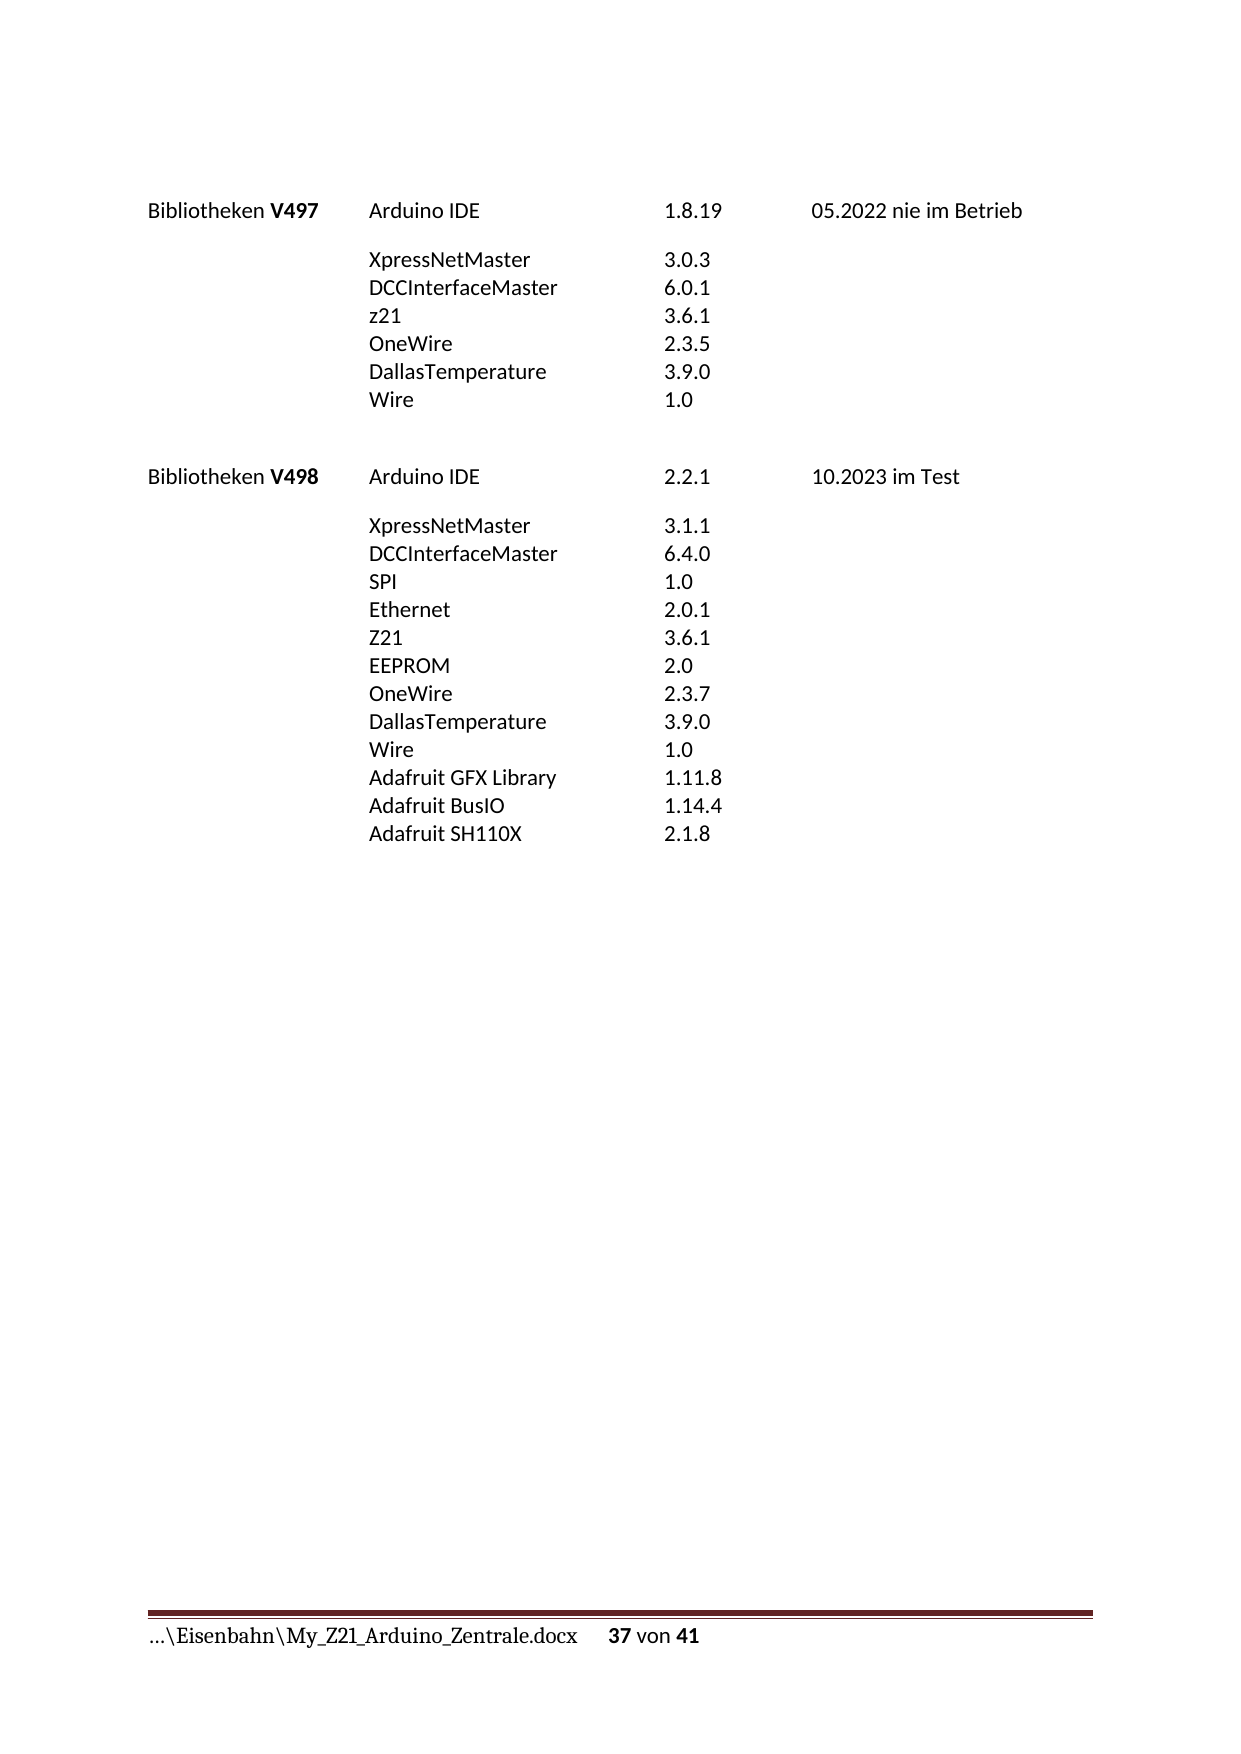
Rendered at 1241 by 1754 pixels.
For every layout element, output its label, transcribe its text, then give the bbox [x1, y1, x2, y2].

text XpressNetMaster 3.0.3 DCCInterfaceMaster 6.0.1 z21 3.6.1 OneWire 2.3.5 DallasTemperature 3.9.0 Wire 1.0 [148, 245, 1093, 441]
text Bibliotheken V498 Arduino IDE 2.2.1 10.2023 im Test [148, 462, 1093, 490]
text XpressNetMaster 3.1.1 DCCInterfaceMaster 6.4.0 SPI 1.0 Ethernet 2.0.1 Z21 3.6.1 EEPROM 2.0 OneWire 2.3.7 DallasTemperature 3.9.0 Wire 1.0 Adafruit GFX Library 1.11.8 Adafruit BusIO 1.14.4 Adafruit SH110X 2.1.8 [369, 511, 1093, 847]
text Bibliotheken V497 Arduino IDE 1.8.19 05.2022 nie im Betrieb [148, 196, 1093, 224]
